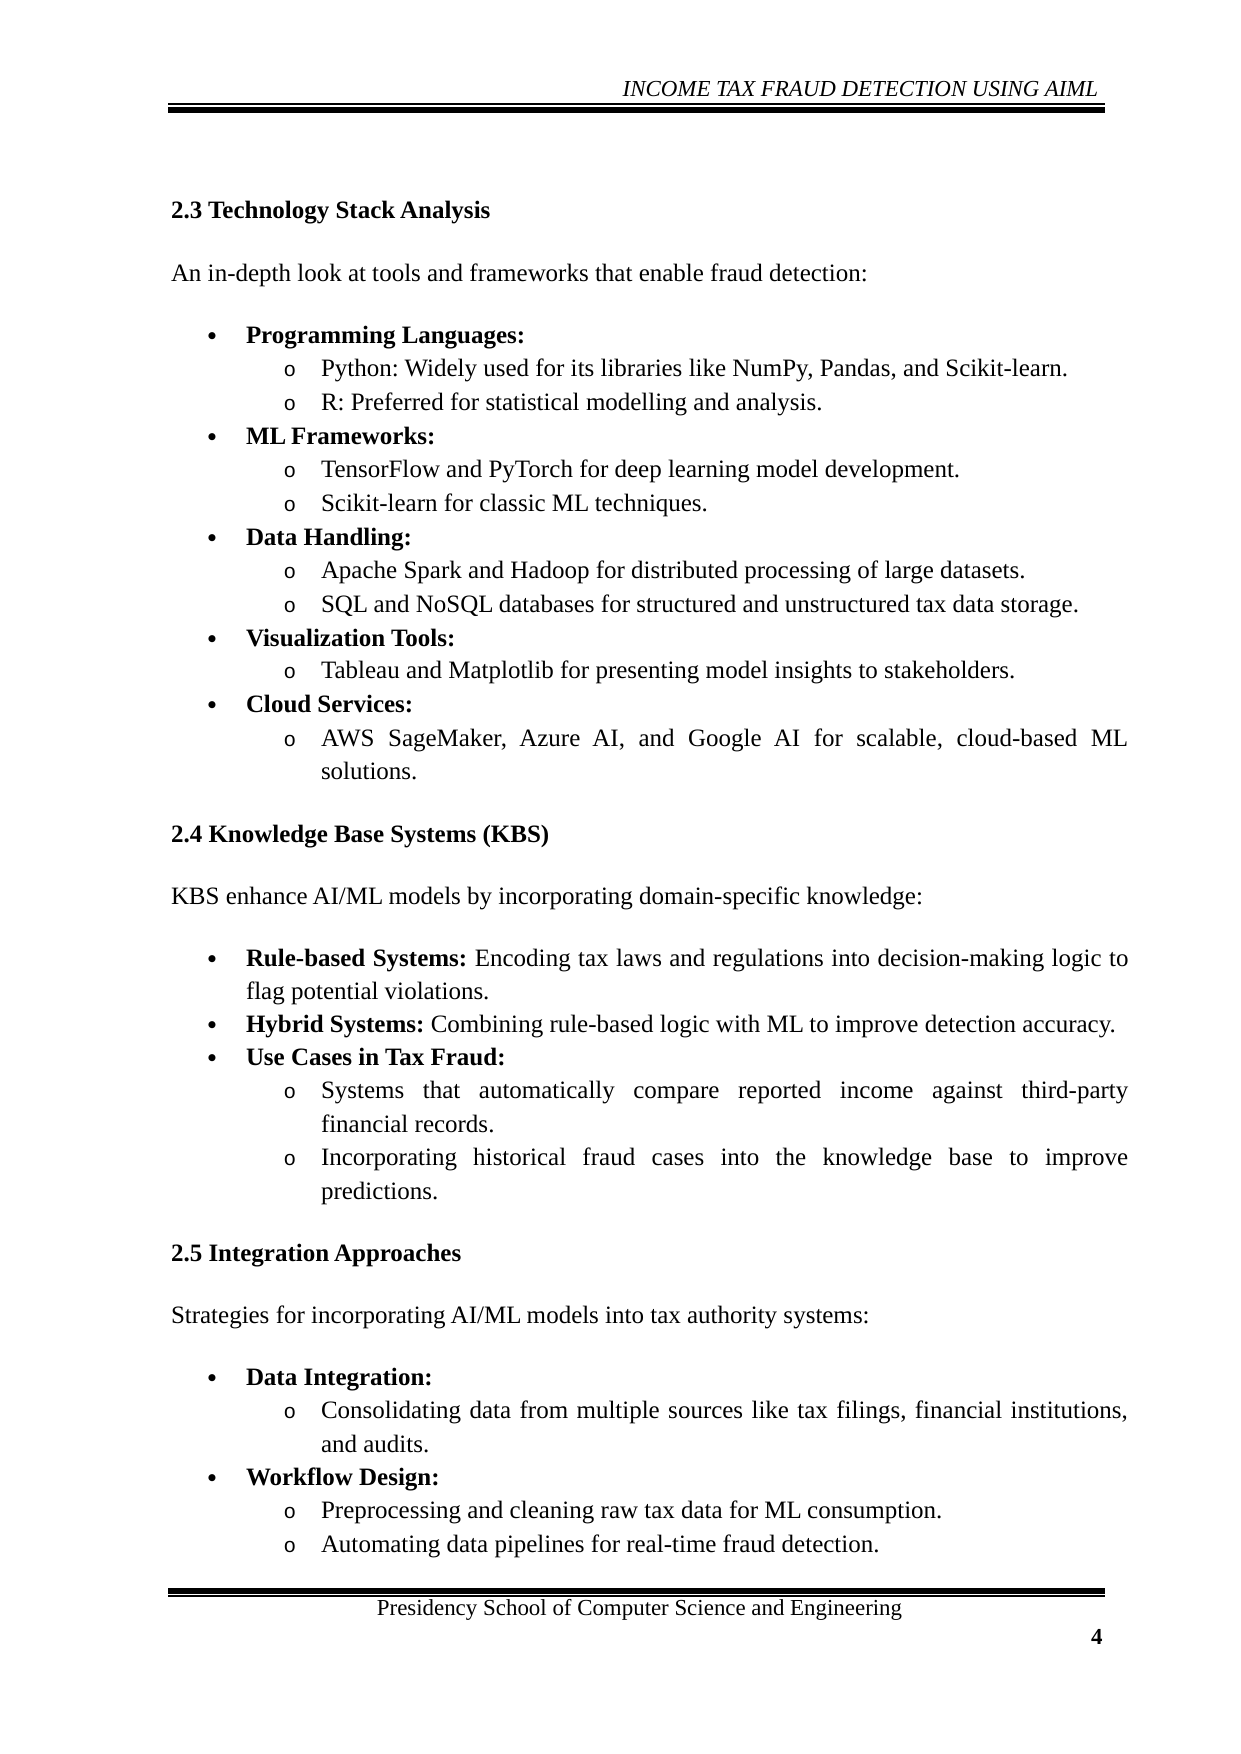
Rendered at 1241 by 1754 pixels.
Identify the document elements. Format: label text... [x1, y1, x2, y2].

list Data Integration: [208, 1362, 1129, 1391]
list Workflow Design: [208, 1462, 1129, 1491]
text KBS enhance AI/ML models by incorporating domain-specific knowledge: [171, 881, 1129, 909]
list Rule-based Systems: Encoding tax laws and regulations into decision-making logic to flag potential violations. [208, 943, 1129, 1005]
text 2.3 Technology Stack Analysis [171, 195, 1129, 224]
list R: Preferred for statistical modelling and analysis. [283, 387, 1129, 416]
text Strategies for incorporating AI/ML models into tax authority systems: [171, 1300, 1129, 1329]
list Scikit-learn for classic ML techniques. [283, 488, 1129, 517]
list TensorFlow and PyTorch for deep learning model development. [283, 454, 1129, 483]
list Apache Spark and Hadoop for distributed processing of large datasets. [283, 555, 1129, 584]
list AWS SageMaker, Azure AI, and Google AI for scalable, cloud-based ML solutions. [283, 723, 1129, 785]
list Use Cases in Tax Fraud: [208, 1042, 1129, 1071]
text 2.5 Integration Approaches [171, 1238, 1129, 1267]
list Hybrid Systems: Combining rule-based logic with ML to improve detection accuracy. [208, 1009, 1129, 1038]
list Data Handling: [208, 522, 1129, 550]
list Automating data pipelines for real-time fraud detection. [283, 1529, 1129, 1559]
list Tableau and Matplotlib for presenting model insights to stakeholders. [283, 656, 1129, 685]
list Incorporating historical fraud cases into the knowledge base to improve predictions. [283, 1142, 1129, 1204]
list ML Frameworks: [208, 421, 1129, 449]
text 2.4 Knowledge Base Systems (KBS) [171, 819, 1129, 847]
list Python: Widely used for its libraries like NumPy, Pandas, and Scikit-learn. [283, 353, 1129, 382]
list Cloud Services: [208, 689, 1129, 718]
text An in-depth look at tools and frameworks that enable fraud detection: [171, 258, 1129, 286]
list Systems that automatically compare reported income against third-party financial records. [283, 1075, 1129, 1138]
list Programming Languages: [208, 320, 1129, 348]
list Preprocessing and cleaning raw tax data for ML consumption. [283, 1495, 1129, 1525]
list Visualization Tools: [208, 623, 1129, 651]
list SQL and NoSQL databases for structured and unstructured tax data storage. [283, 589, 1129, 618]
list Consolidating data from multiple sources like tax filings, financial institutions, and audits. [283, 1395, 1129, 1458]
